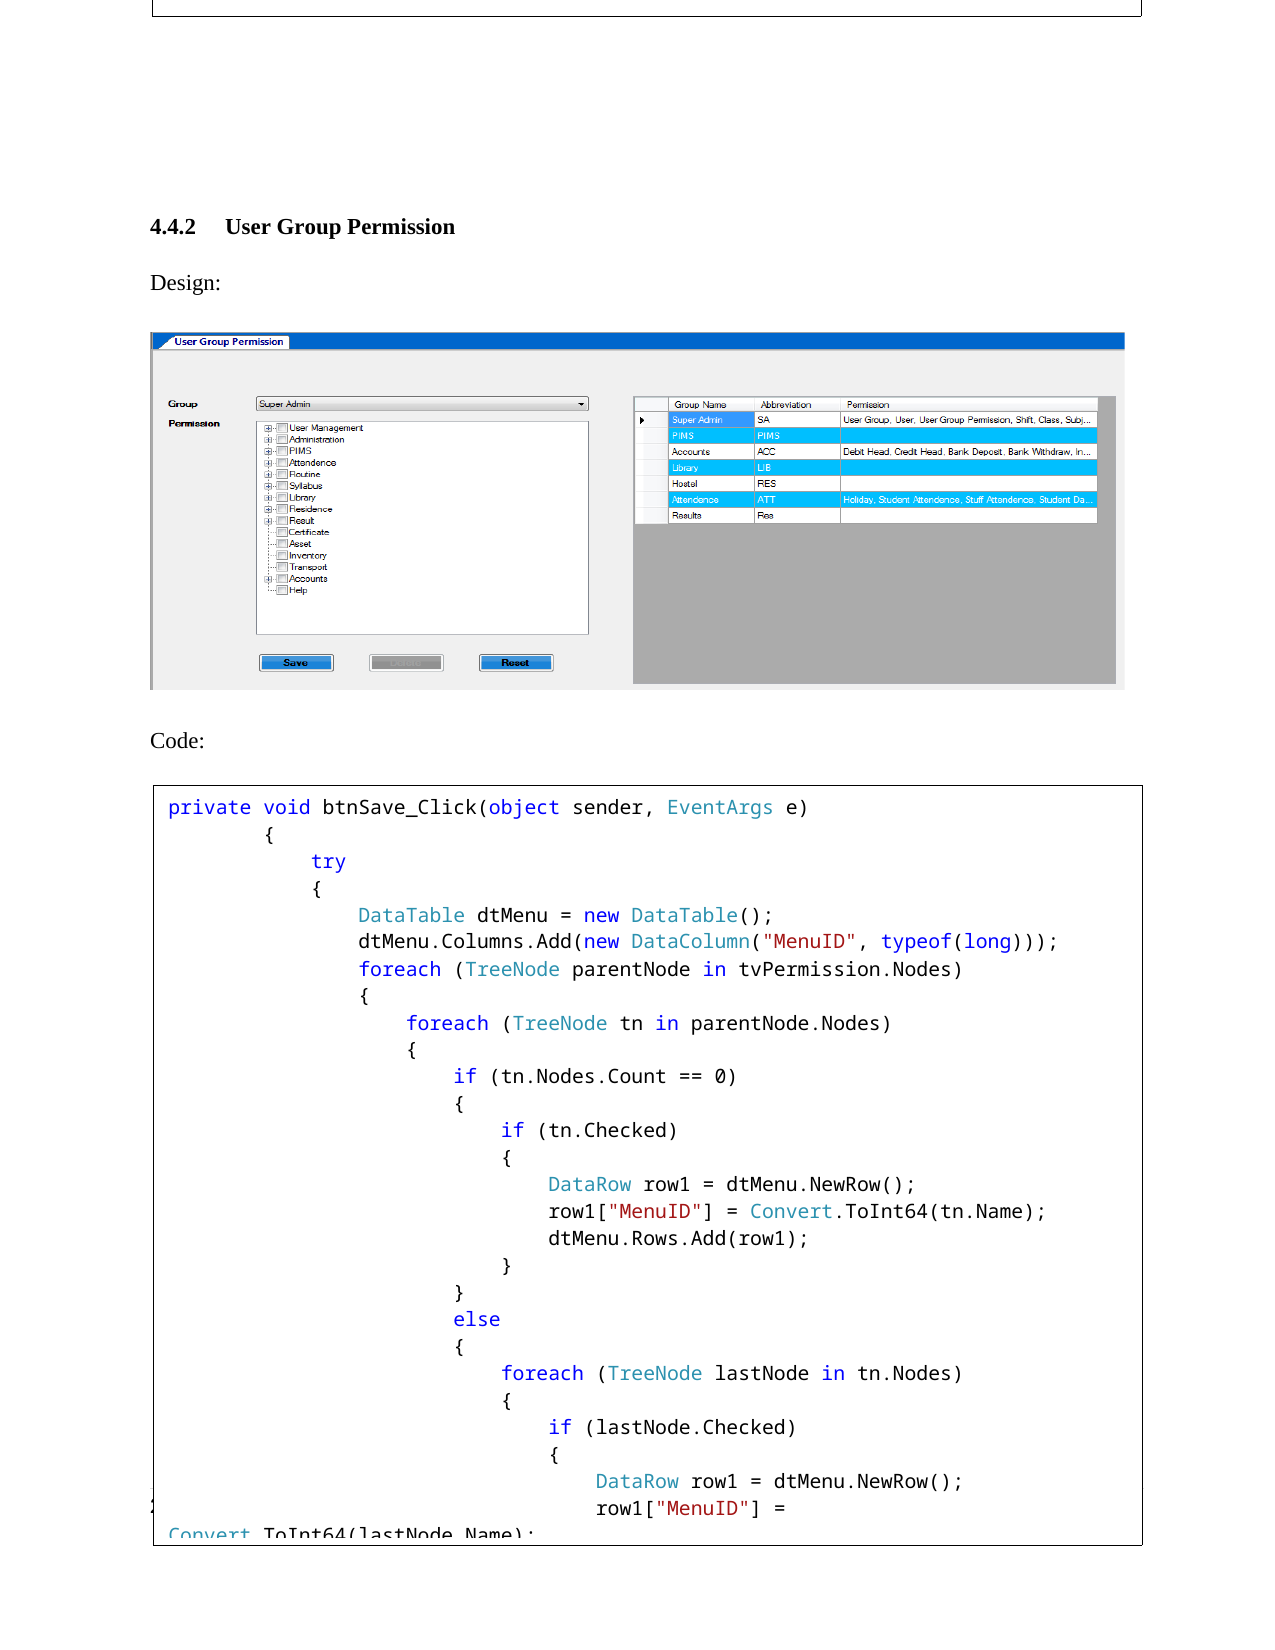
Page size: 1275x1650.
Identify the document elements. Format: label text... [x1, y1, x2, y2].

list User Group Permission [150, 213, 1144, 240]
text Design: [150, 269, 1144, 295]
text Code: [150, 727, 1144, 754]
picture [150, 332, 1125, 690]
